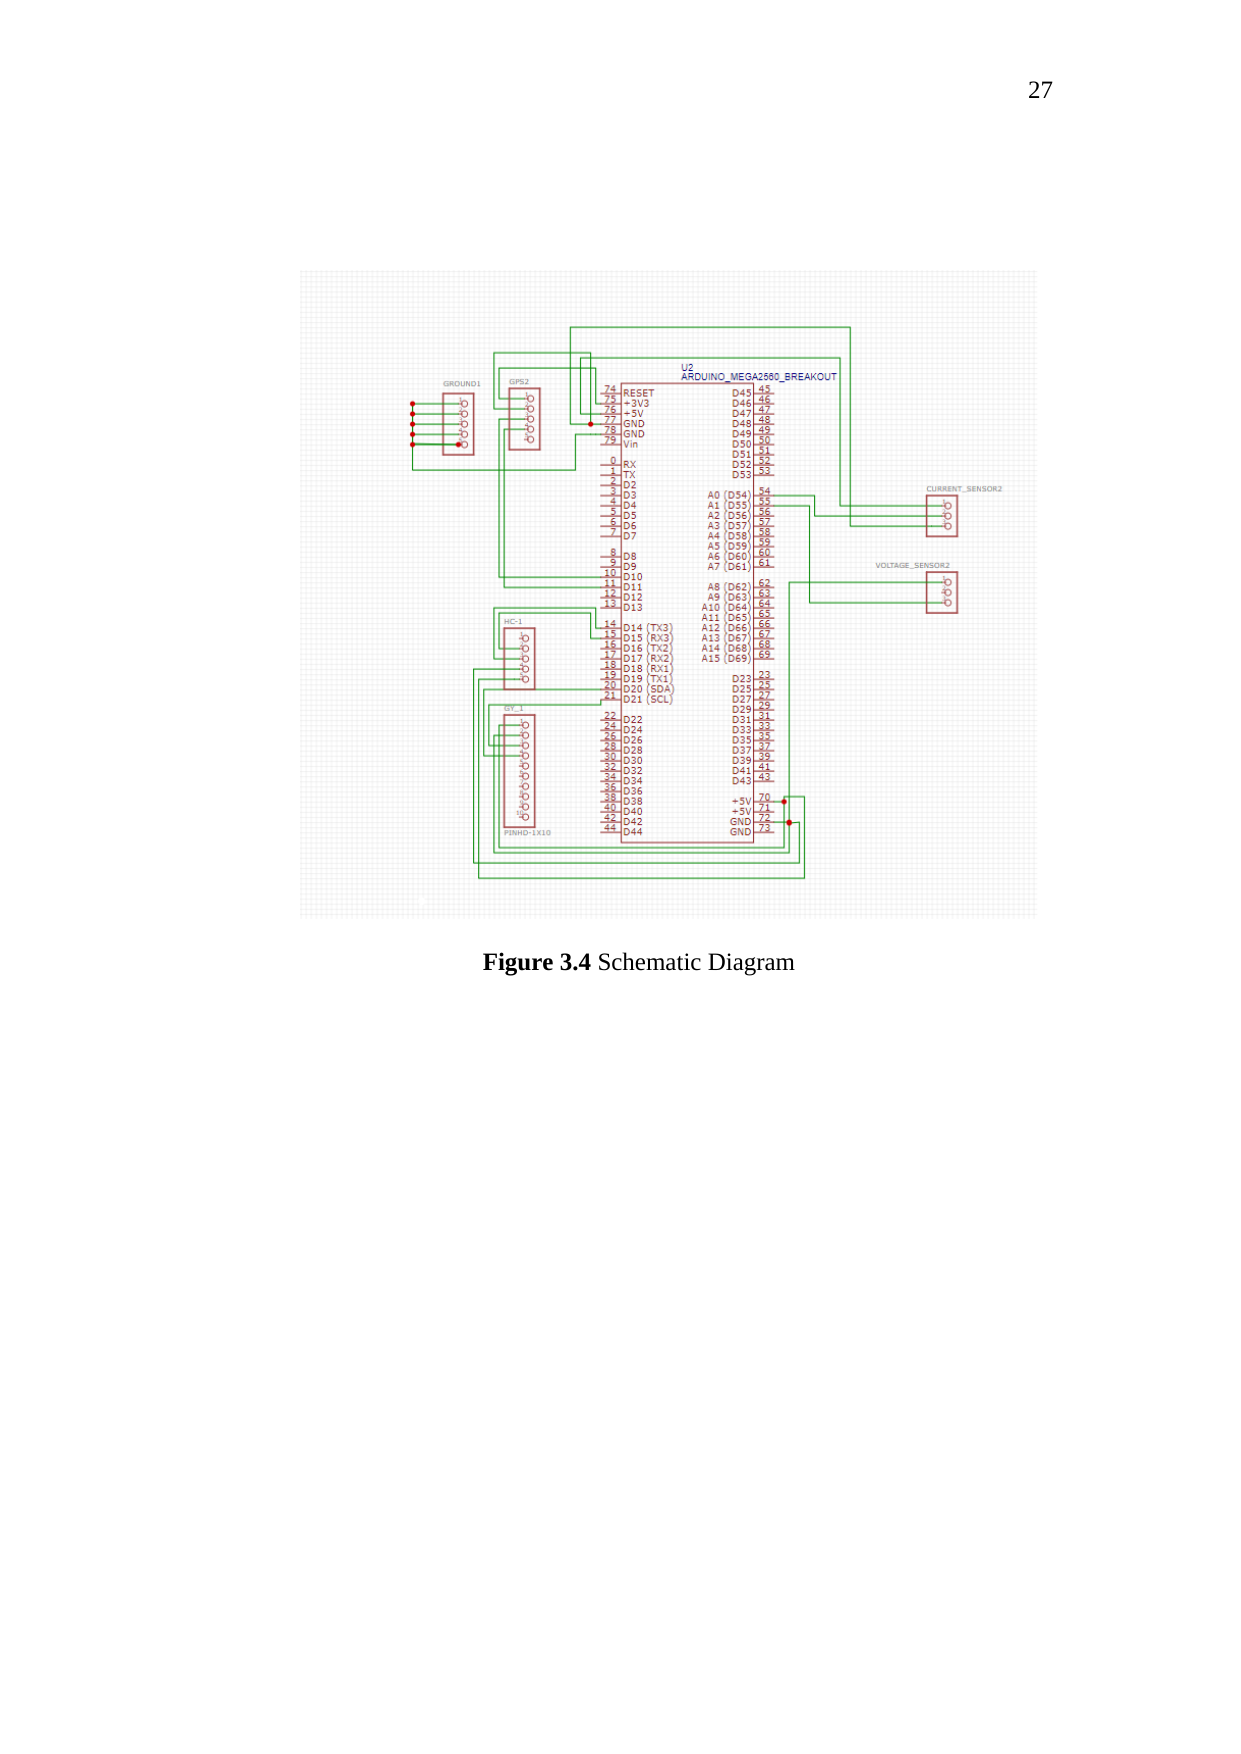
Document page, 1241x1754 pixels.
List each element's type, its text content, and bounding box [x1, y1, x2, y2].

picture [300, 270, 1038, 919]
text Figure 3.4 Schematic Diagram [225, 947, 1053, 976]
